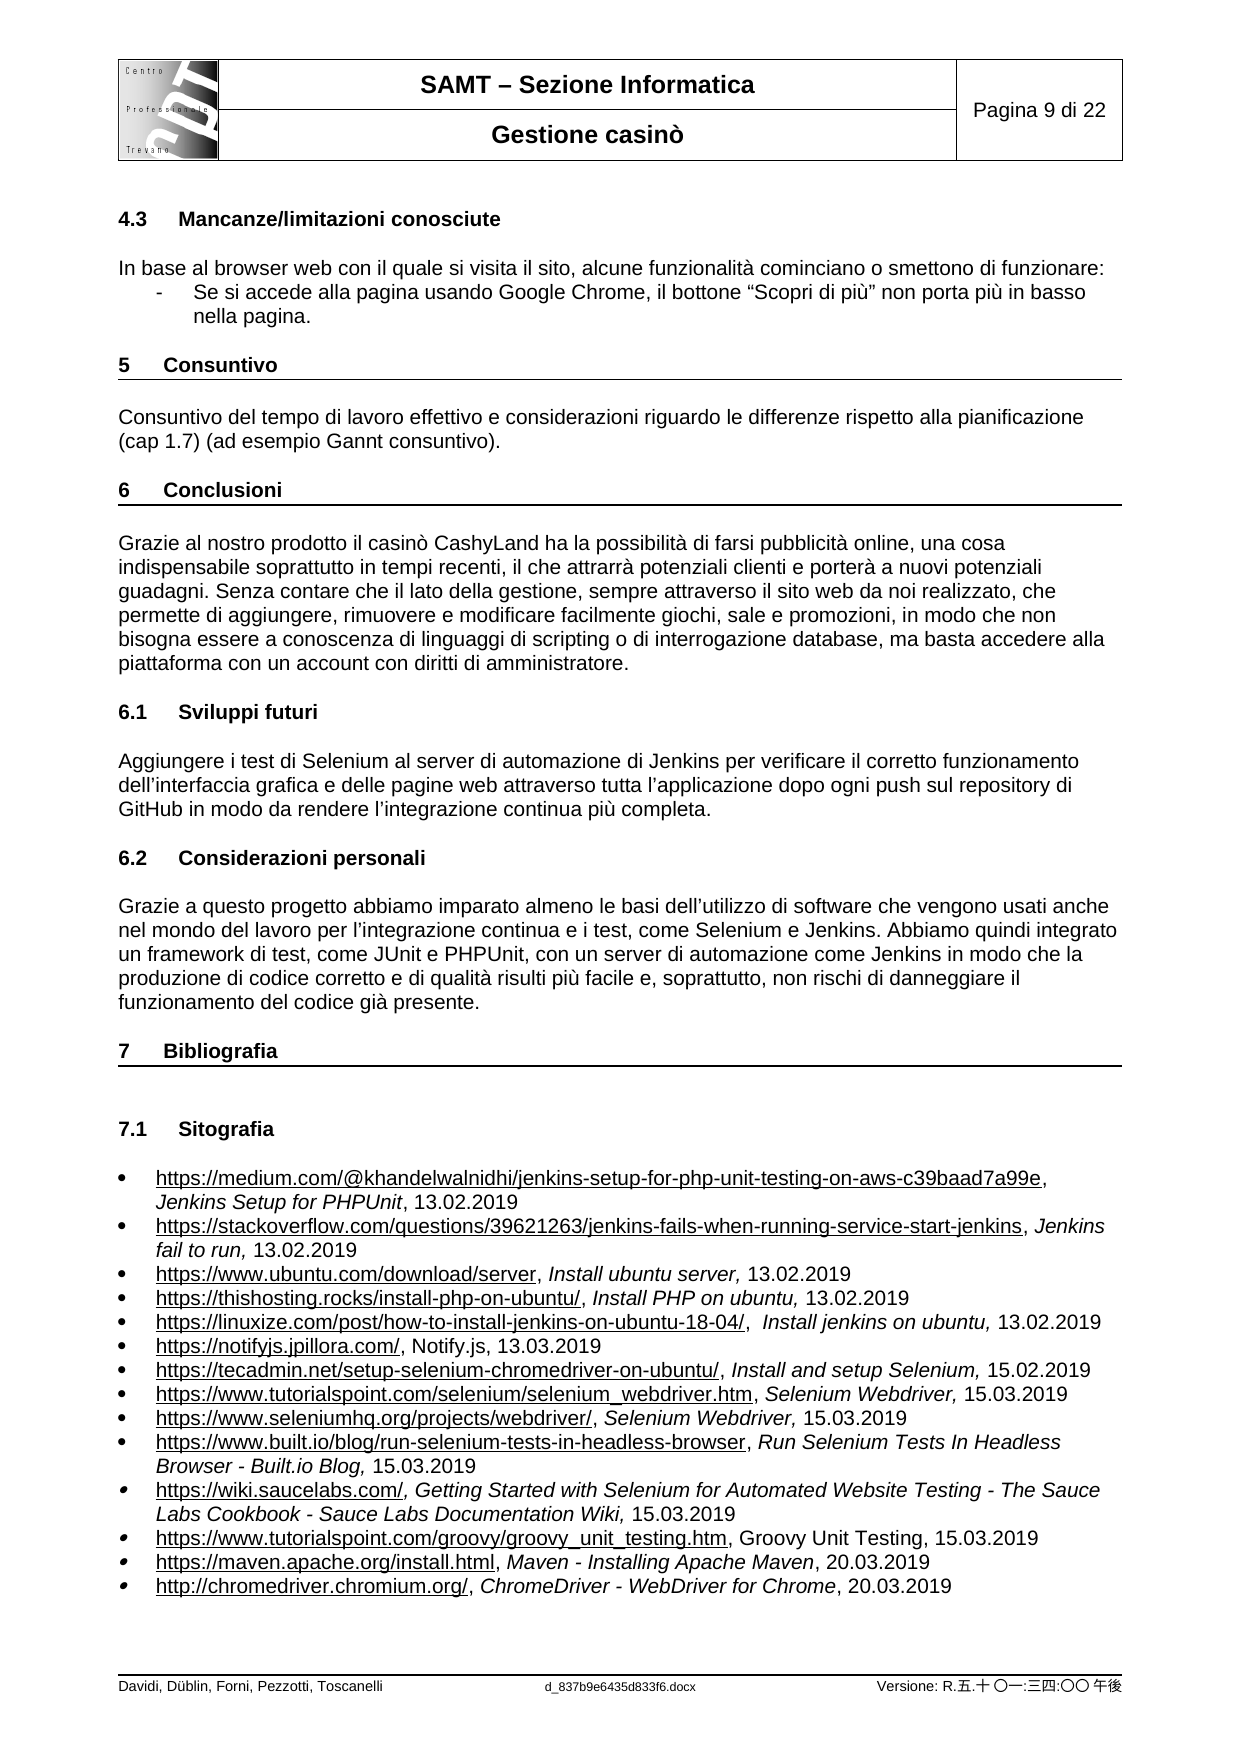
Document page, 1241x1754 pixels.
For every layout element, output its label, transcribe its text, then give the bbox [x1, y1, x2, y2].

list https://www.tutorialspoint.com/selenium/selenium_webdriver.htm, Selenium Webdriver, 15.03.2019 [118, 1382, 1122, 1406]
picture [118, 60, 218, 159]
list http://chromedriver.chromium.org/, ChromeDriver - WebDriver for Chrome, 20.03.2019 [118, 1574, 1122, 1598]
subtitle Consuntivo [118, 353, 1122, 379]
list https://www.tutorialspoint.com/groovy/groovy_unit_testing.htm, Groovy Unit Testing, 15.03.2019 [118, 1526, 1122, 1550]
list https://www.built.io/blog/run-selenium-tests-in-headless-browser, Run Selenium Tests In Headless Browser - Built.io Blog, 15.03.2019 [118, 1430, 1122, 1478]
subtitle Bibliografia [118, 1039, 1122, 1065]
list https://linuxize.com/post/how-to-install-jenkins-on-ubuntu-18-04/, Install jenkins on ubuntu, 13.02.2019 [118, 1310, 1122, 1334]
text Grazie a questo progetto abbiamo imparato almeno le basi dell’utilizzo di software che vengono usati anche nel mondo del lavoro per l’integrazione continua e i test, come Selenium e Jenkins. Abbiamo quindi integrato un framework di test, come JUnit e PHPUnit, con un server di automazione come Jenkins in modo che la produzione di codice corretto e di qualità risulti più facile e, soprattutto, non rischi di danneggiare il funzionamento del codice già presente. [118, 894, 1122, 1014]
list https://www.ubuntu.com/download/server, Install ubuntu server, 13.02.2019 [118, 1262, 1122, 1286]
text Grazie al nostro prodotto il casinò CashyLand ha la possibilità di farsi pubblicità online, una cosa indispensabile soprattutto in tempi recenti, il che attrarrà potenziali clienti e porterà a nuovi potenziali guadagni. Senza contare che il lato della gestione, sempre attraverso il sito web da noi realizzato, che permette di aggiungere, rimuovere e modificare facilmente giochi, sale e promozioni, in modo che non bisogna essere a conoscenza di linguaggi di scripting o di interrogazione database, ma basta accedere alla piattaforma con un account con diritti di amministratore. [118, 531, 1122, 674]
list https://wiki.saucelabs.com/, Getting Started with Selenium for Automated Website Testing - The Sauce Labs Cookbook - Sauce Labs Documentation Wiki, 15.03.2019 [118, 1478, 1122, 1526]
subtitle Considerazioni personali [118, 845, 1122, 869]
list https://stackoverflow.com/questions/39621263/jenkins-fails-when-running-service-start-jenkins, Jenkins fail to run, 13.02.2019 [118, 1214, 1122, 1262]
list https://maven.apache.org/install.html, Maven - Installing Apache Maven, 20.03.2019 [118, 1550, 1122, 1574]
subtitle Mancanze/limitazioni conosciute [118, 207, 1122, 231]
subtitle Sviluppi futuri [118, 699, 1122, 723]
text Aggiungere i test di Selenium al server di automazione di Jenkins per verificare il corretto funzionamento dell’interfaccia grafica e delle pagine web attraverso tutta l’applicazione dopo ogni push sul repository di GitHub in modo da rendere l’integrazione continua più completa. [118, 748, 1122, 820]
text In base al browser web con il quale si visita il sito, alcune funzionalità cominciano o smettono di funzionare: [118, 256, 1122, 280]
subtitle Conclusioni [118, 478, 1122, 504]
list https://medium.com/@khandelwalnidhi/jenkins-setup-for-php-unit-testing-on-aws-c39baad7a99e, Jenkins Setup for PHPUnit, 13.02.2019 [118, 1166, 1122, 1214]
list https://tecadmin.net/setup-selenium-chromedriver-on-ubuntu/, Install and setup Selenium, 15.02.2019 [118, 1358, 1122, 1382]
subtitle Sitografia [118, 1117, 1122, 1141]
list Se si accede alla pagina usando Google Chrome, il bottone “Scopri di più” non porta più in basso nella pagina. [156, 280, 1122, 328]
list https://thishosting.rocks/install-php-on-ubuntu/, Install PHP on ubuntu, 13.02.2019 [118, 1286, 1122, 1310]
list https://www.seleniumhq.org/projects/webdriver/, Selenium Webdriver, 15.03.2019 [118, 1406, 1122, 1430]
text Consuntivo del tempo di lavoro effettivo e considerazioni riguardo le differenze rispetto alla pianificazione (cap 1.7) (ad esempio Gannt consuntivo). [118, 405, 1122, 453]
list https://notifyjs.jpillora.com/, Notify.js, 13.03.2019 [118, 1334, 1122, 1358]
